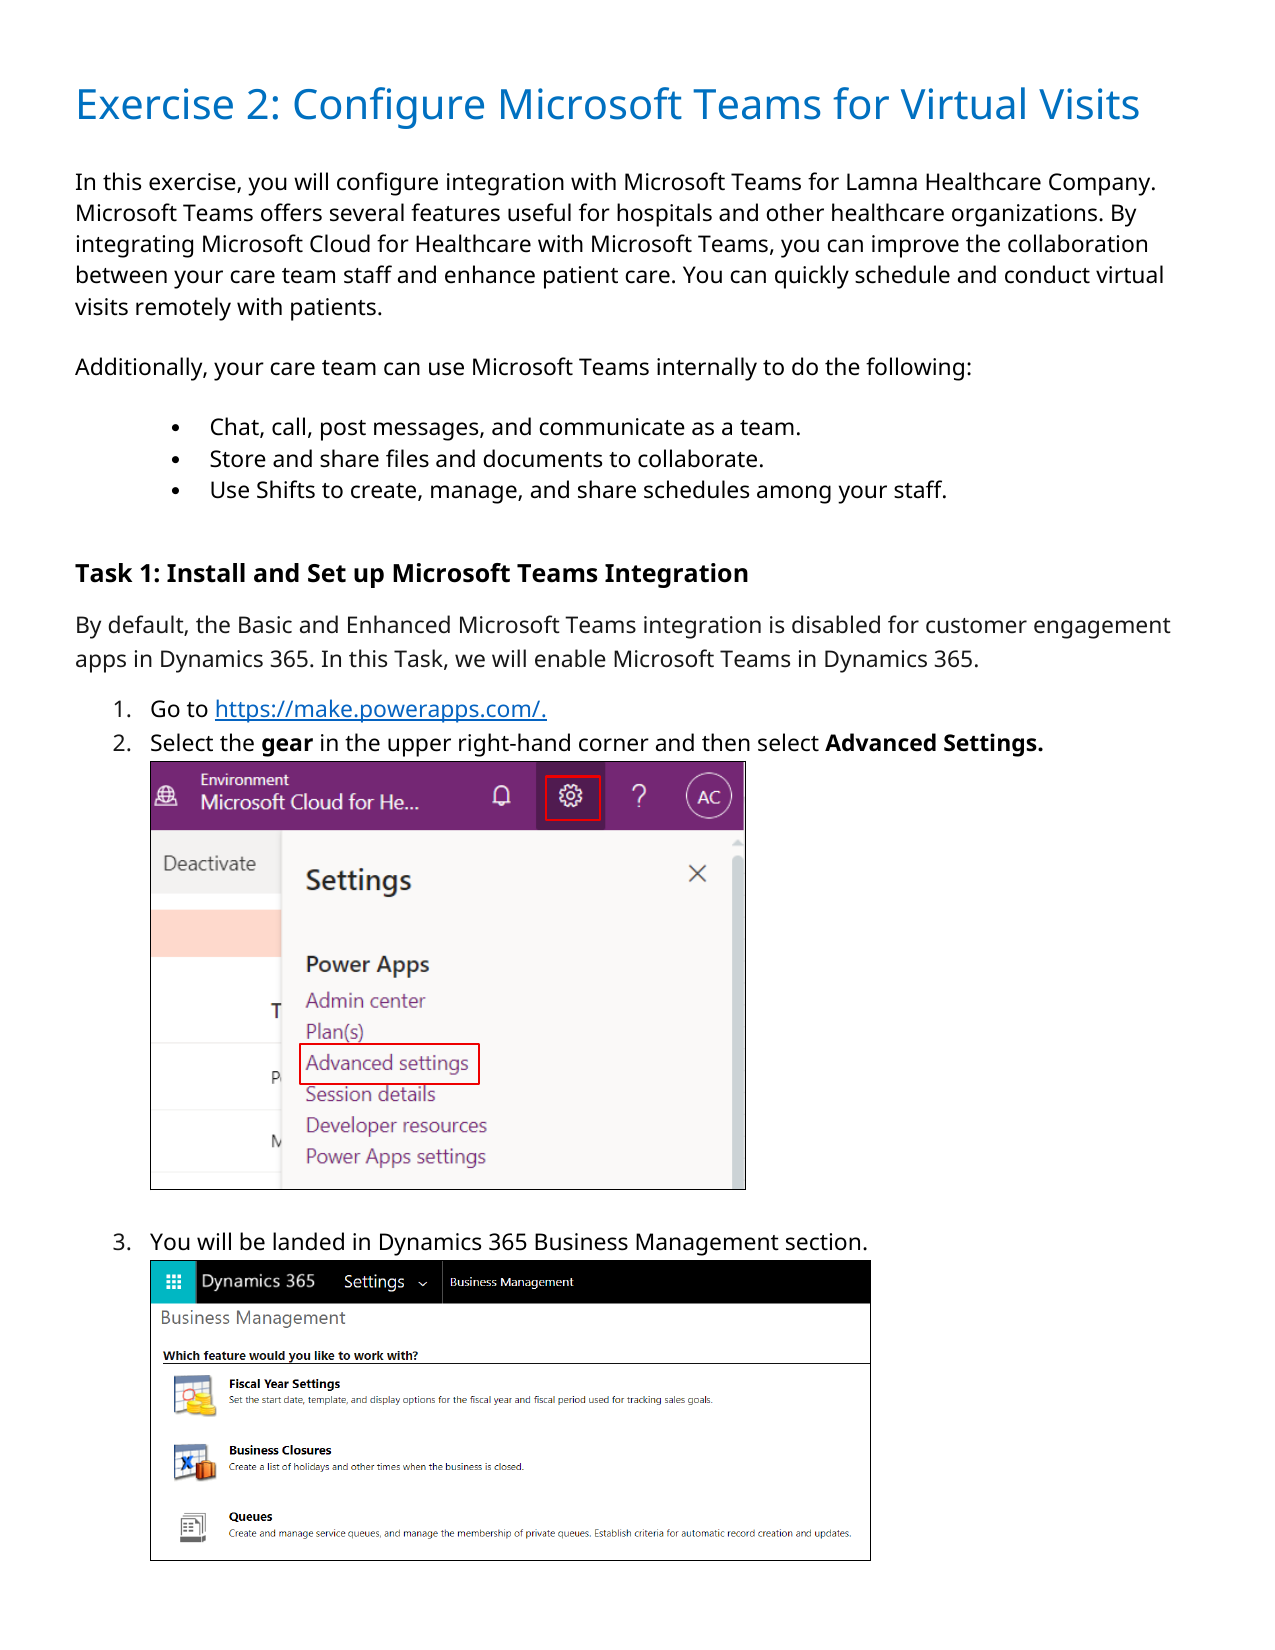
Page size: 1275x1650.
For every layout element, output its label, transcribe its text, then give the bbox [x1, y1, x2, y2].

text In this exercise, you will configure integration with Microsoft Teams for Lamna Healthcare Company. Microsoft Teams offers several features useful for hospitals and other healthcare organizations. By integrating Microsoft Cloud for Healthcare with Microsoft Teams, you can improve the collaboration between your care team staff and enhance patient care. You can quickly schedule and conduct virtual visits remotely with patients. [75, 165, 1200, 322]
list You will be landed in Dynamics 365 Business Management section. [112, 1226, 1200, 1258]
list Store and share files and documents to collaborate. [172, 442, 1200, 474]
list Chat, call, post messages, and communicate as a team. [172, 411, 1200, 442]
title Exercise 2: Configure Microsoft Teams for Virtual Visits [75, 75, 1200, 132]
list Select the gear in the upper right-hand corner and then select Advanced Settings. [112, 727, 1200, 758]
list Use Shifts to create, manage, and share schedules among your staff. [172, 474, 1200, 505]
picture [151, 762, 745, 1189]
subtitle Task 1: Install and Set up Microsoft Teams Integration [75, 555, 1200, 589]
text By default, the Basic and Enhanced Microsoft Teams integration is disabled for customer engagement apps in Dynamics 365. In this Task, we will enable Microsoft Teams in Dynamics 365. [75, 609, 1200, 674]
list Go to https://make.powerapps.com/. [112, 693, 1200, 724]
picture [151, 1261, 870, 1560]
text Additionally, your care team can use Microsoft Teams internally to do the following: [75, 351, 1200, 382]
